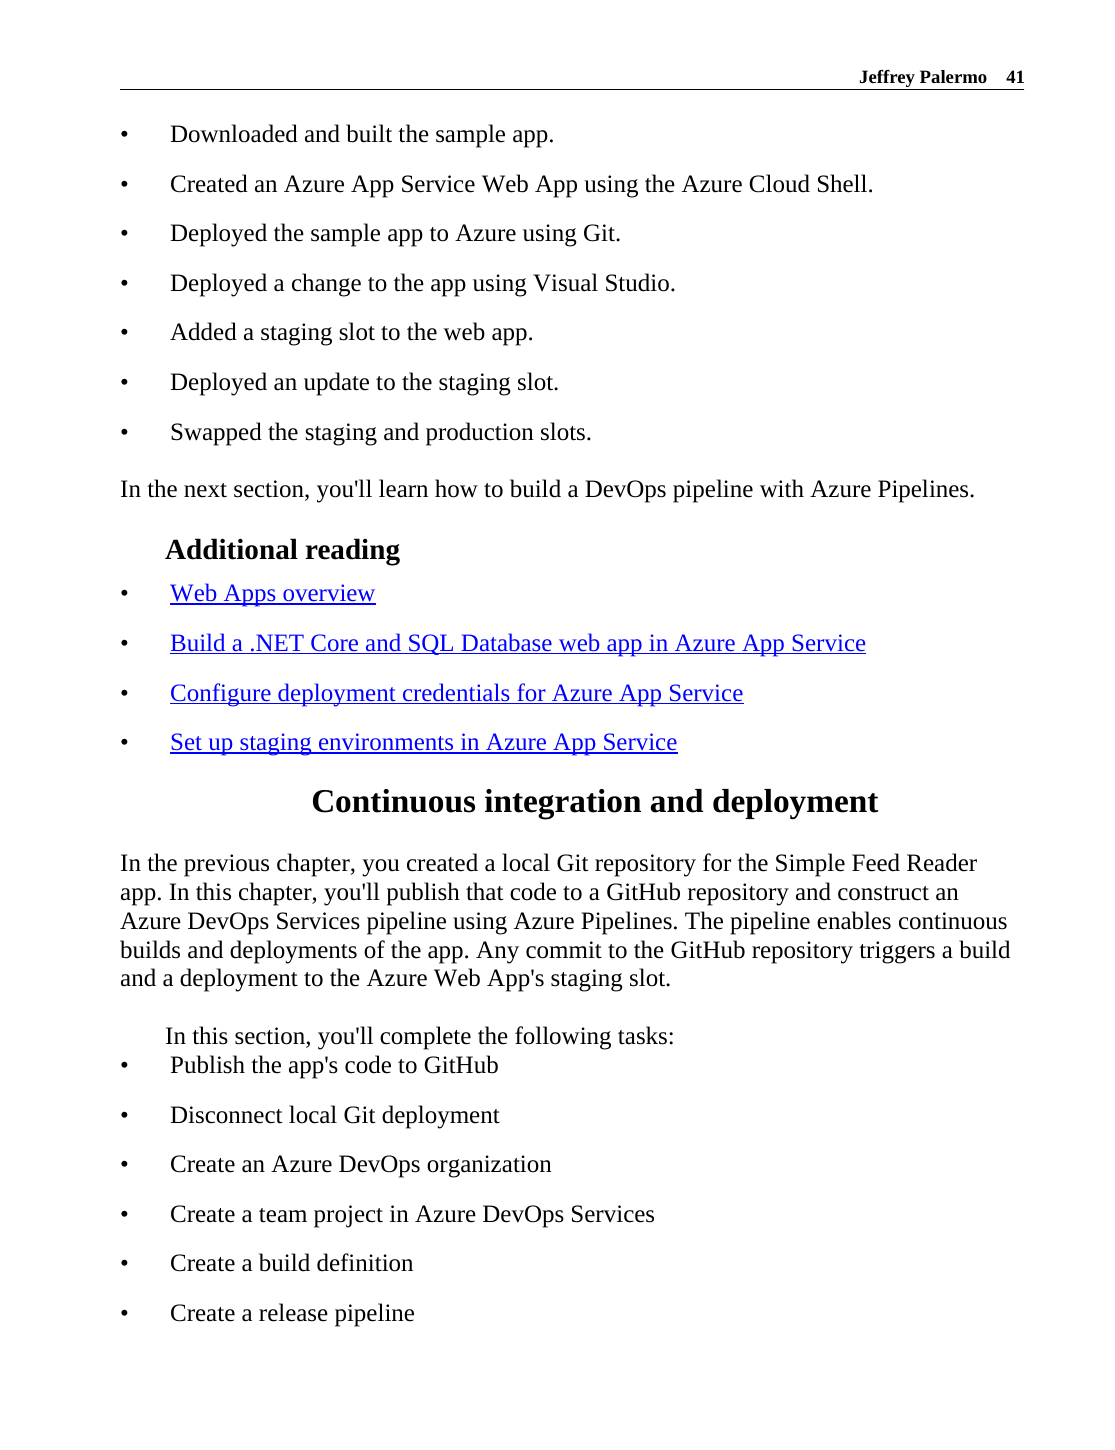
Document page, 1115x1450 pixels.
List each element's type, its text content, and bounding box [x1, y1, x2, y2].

list Created an Azure App Service Web App using the Azure Cloud Shell. [120, 169, 1024, 197]
list Deployed a change to the app using Visual Studio. [120, 268, 1024, 297]
text In this section, you'll complete the following tasks: [120, 1021, 1024, 1050]
list Added a staging slot to the web app. [120, 317, 1024, 346]
list Configure deployment credentials for Azure App Service [120, 678, 1024, 706]
list Create a release pipeline [120, 1298, 1024, 1327]
subtitle Additional reading [120, 532, 1024, 566]
list Create an Azure DevOps organization [120, 1149, 1024, 1178]
list Swapped the staging and production slots. [120, 417, 1024, 445]
list Disconnect local Git deployment [120, 1100, 1024, 1128]
list Web Apps overview [120, 578, 1024, 607]
text In the previous chapter, you created a local Git repository for the Simple Feed Reader app. In this chapter, you'll publish that code to a GitHub repository and construct an Azure DevOps Services pipeline using Azure Pipelines. The pipeline enables continuous builds and deployments of the app. Any commit to the GitHub repository triggers a build and a deployment to the Azure Web App's staging slot. [120, 848, 1024, 992]
list Set up staging environments in Azure App Service [120, 727, 1024, 756]
text In the next section, you'll learn how to build a DevOps pipeline with Azure Pipelines. [120, 474, 1024, 503]
list Deployed an update to the staging slot. [120, 367, 1024, 396]
list Create a build definition [120, 1248, 1024, 1277]
list Deployed the sample app to Azure using Git. [120, 218, 1024, 247]
subtitle Continuous integration and deployment [120, 781, 1024, 819]
list Build a .NET Core and SQL Database web app in Azure App Service [120, 628, 1024, 657]
list Create a team project in Azure DevOps Services [120, 1199, 1024, 1228]
list Publish the app's code to GitHub [120, 1050, 1024, 1079]
list Downloaded and built the sample app. [120, 119, 1024, 148]
